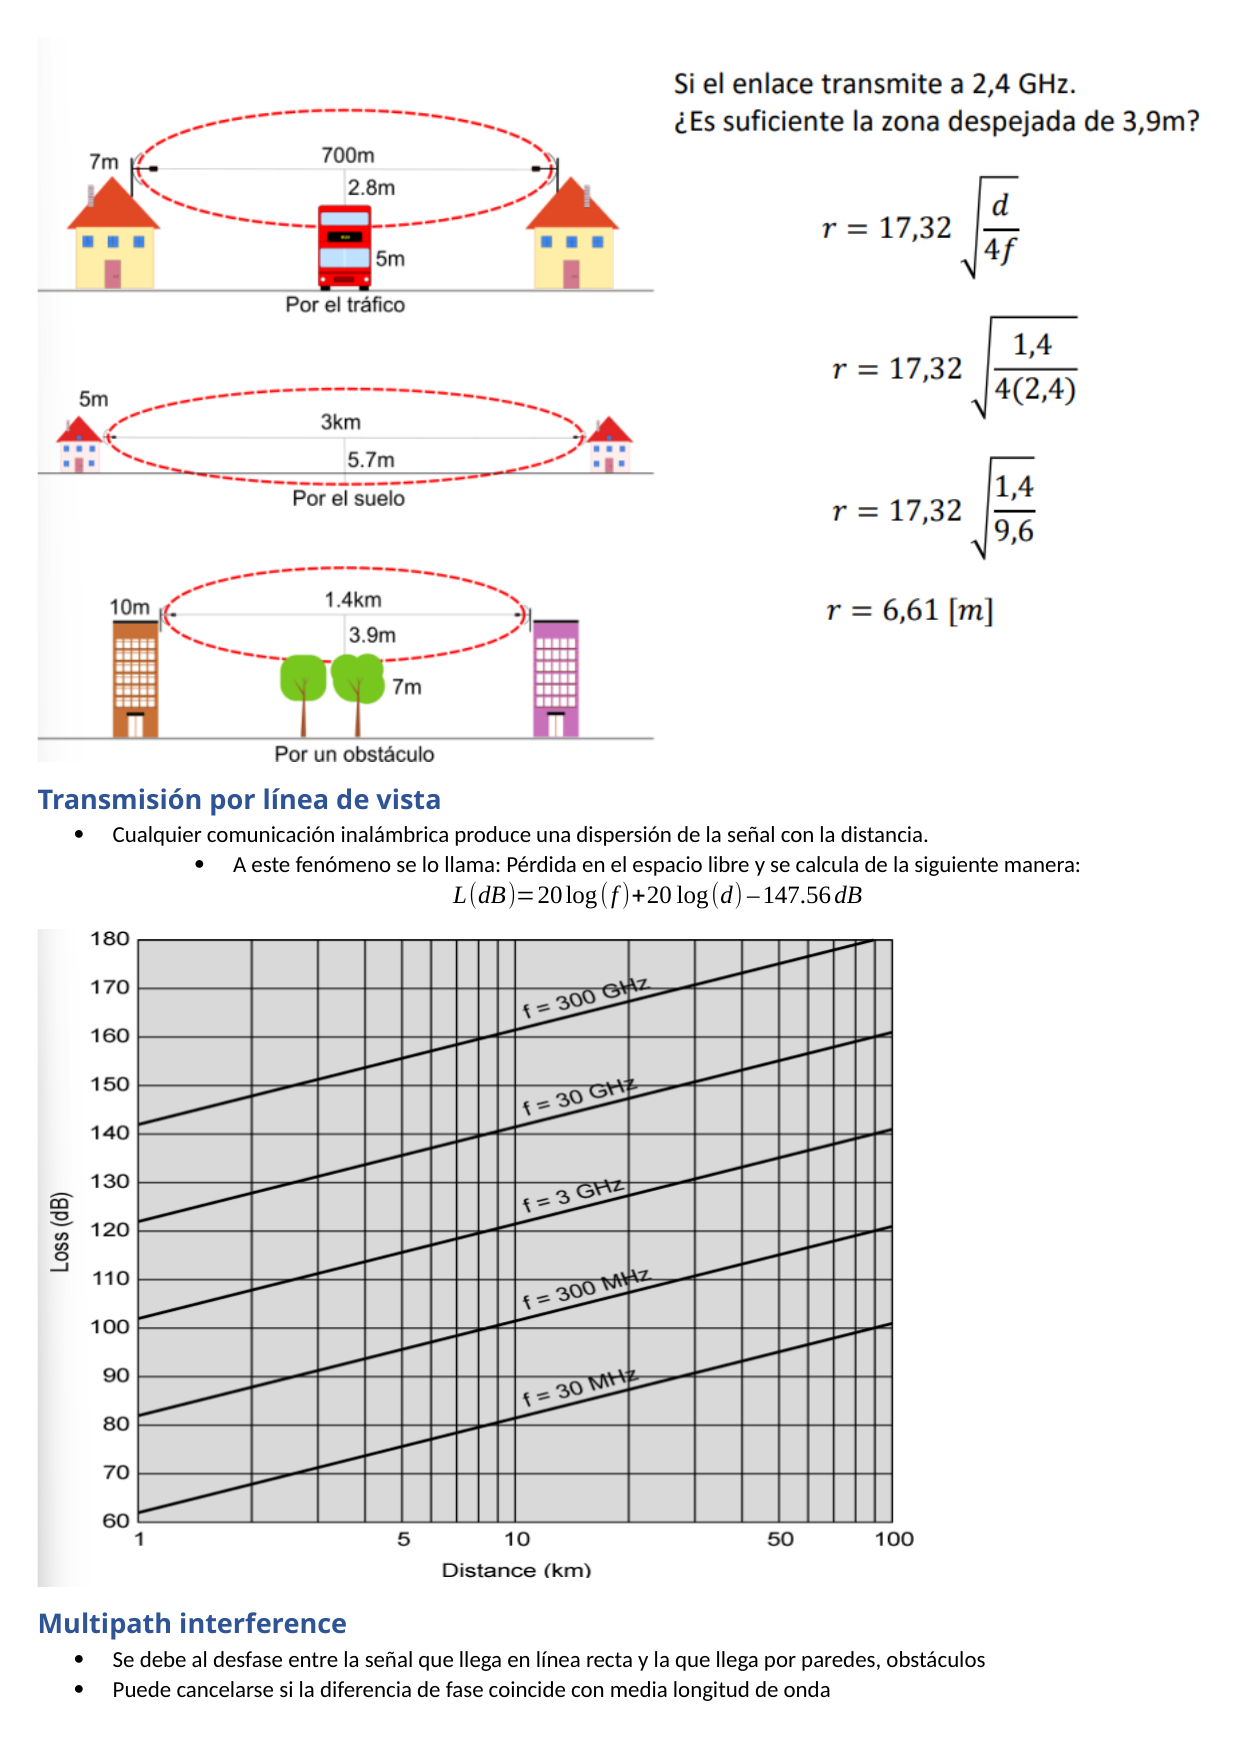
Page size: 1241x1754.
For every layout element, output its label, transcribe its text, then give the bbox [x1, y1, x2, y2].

picture [37, 929, 922, 1587]
list Puede cancelarse si la diferencia de fase coincide con media longitud de onda [75, 1675, 1203, 1703]
list A este fenómeno se lo llama: Pérdida en el espacio libre y se calcula de la siguiente manera: [75, 850, 1203, 910]
list Se debe al desfase entre la señal que llega en línea recta y la que llega por paredes, obstáculos [75, 1645, 1203, 1673]
subtitle Multipath interference [37, 1605, 1203, 1642]
picture [37, 37, 1203, 762]
list Cualquier comunicación inalámbrica produce una dispersión de la señal con la distancia. [75, 820, 1203, 848]
subtitle Transmisión por línea de vista [37, 780, 1203, 817]
